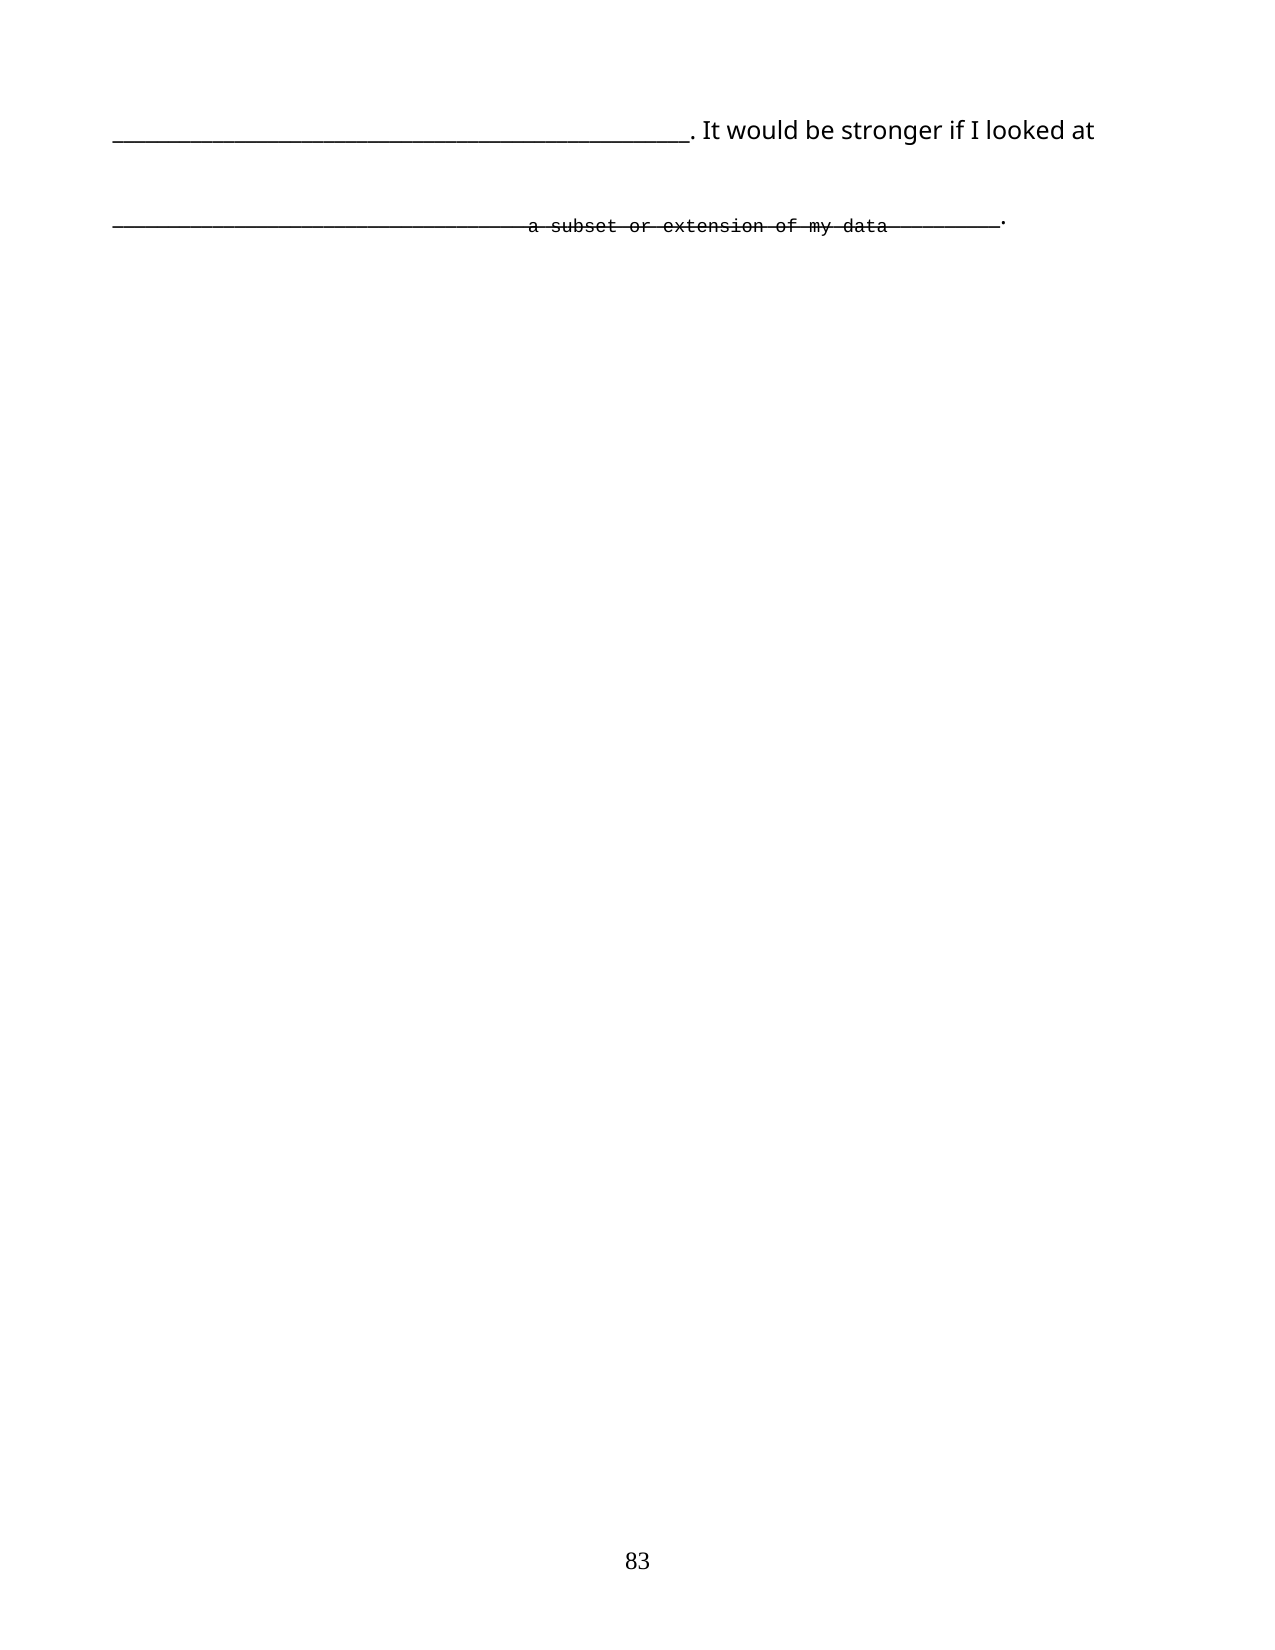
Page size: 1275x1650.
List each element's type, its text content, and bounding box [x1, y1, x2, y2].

text ____________________________________________________. It would be stronger if I looked at ________________________________________________________________________________. [112, 112, 1162, 232]
